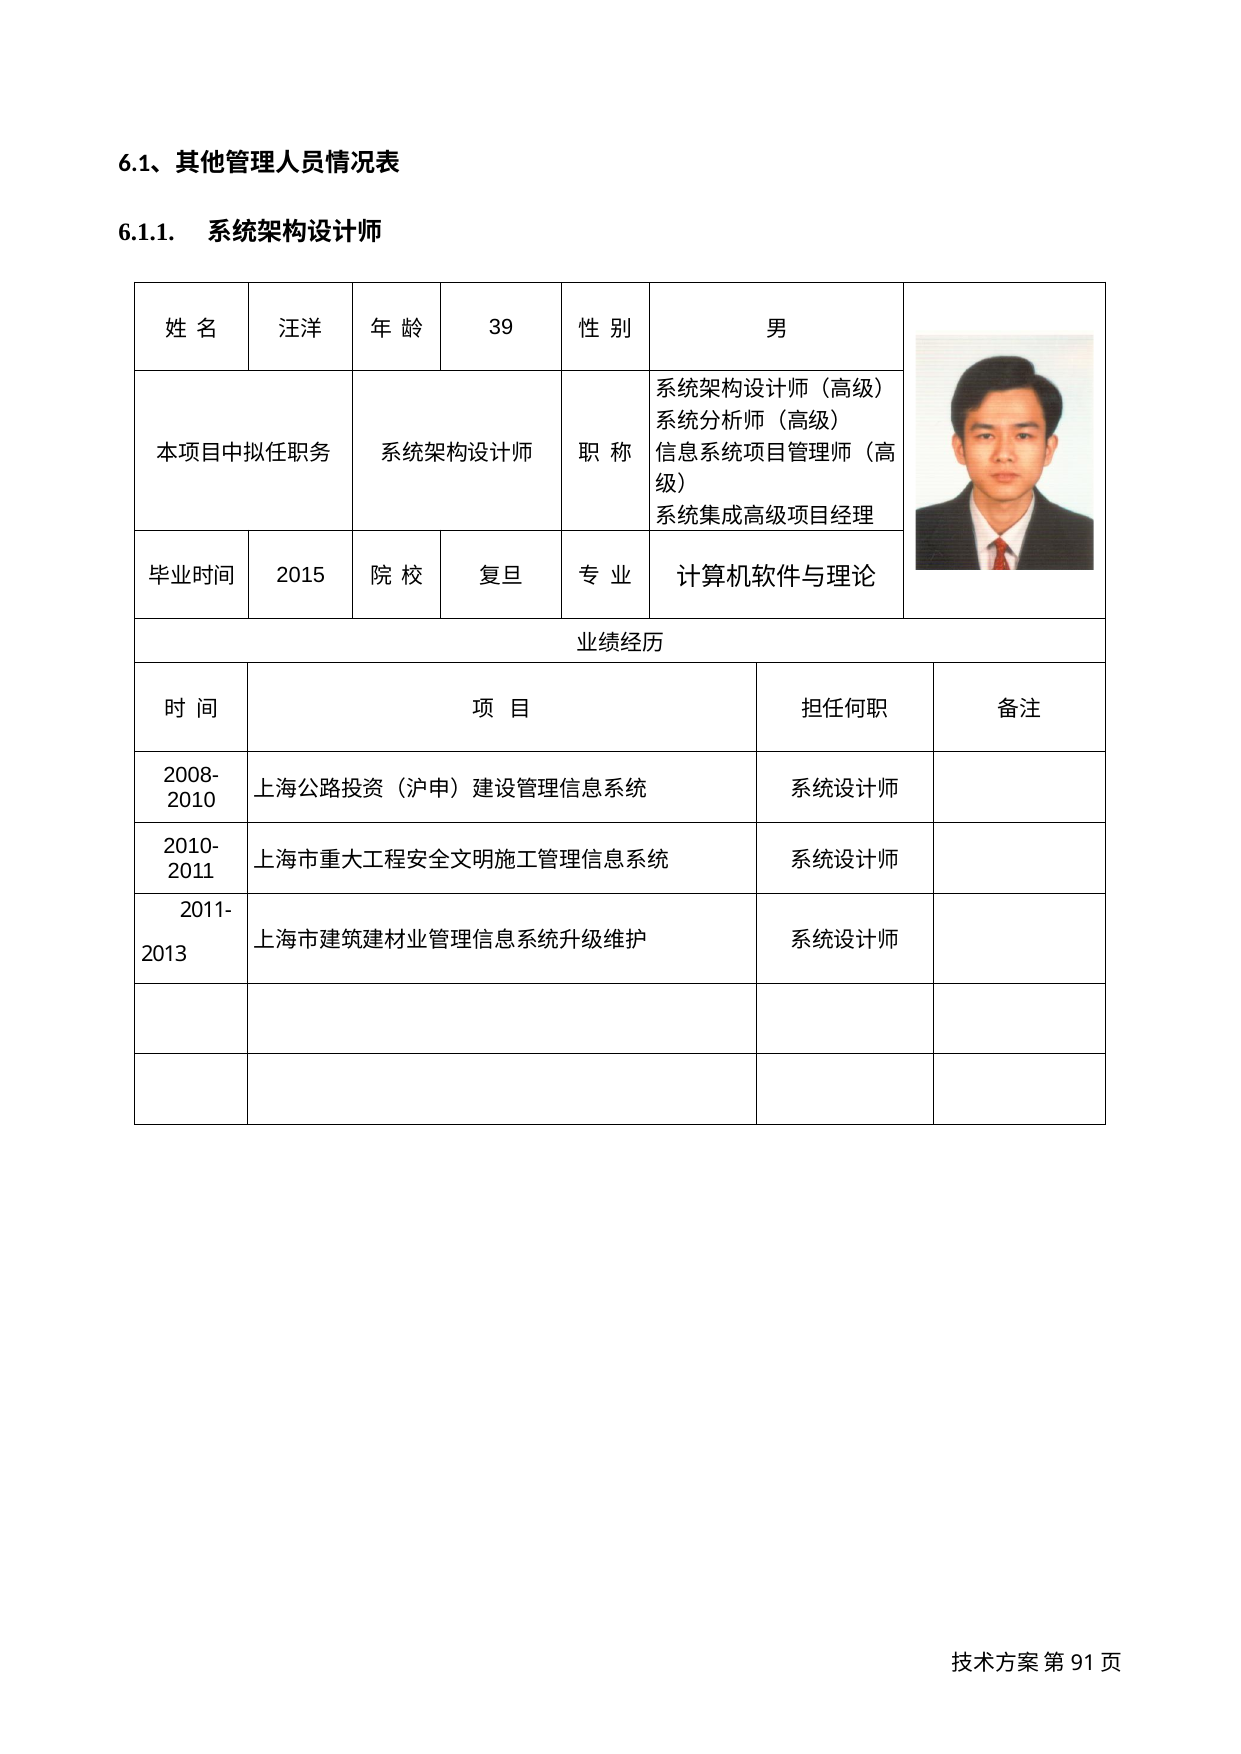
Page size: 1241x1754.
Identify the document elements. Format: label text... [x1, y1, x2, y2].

table_header 年 龄 [353, 283, 440, 370]
table_cell [934, 984, 1105, 1053]
table_cell 2011-2013 [135, 894, 247, 982]
table_cell 2008-2010 [135, 752, 247, 822]
table_cell 系统架构设计师（高级） 系统分析师（高级） 信息系统项目管理师（高级） 系统集成高级项目经理 [650, 371, 903, 529]
table_cell 2015 [249, 531, 352, 618]
table_cell 系统设计师 [757, 752, 933, 822]
table_cell 院 校 [353, 531, 440, 618]
table_cell [934, 752, 1105, 822]
table_cell 职 称 [562, 371, 649, 529]
table_cell 系统设计师 [757, 823, 933, 893]
subtitle 6.1、其他管理人员情况表 [118, 142, 1122, 179]
table_cell [248, 984, 756, 1053]
picture [915, 330, 1094, 570]
table_cell [135, 984, 247, 1053]
table_cell 项 目 [248, 663, 756, 751]
table_cell 计算机软件与理论 [650, 531, 903, 618]
table_cell 专 业 [562, 531, 649, 618]
table_cell [757, 1054, 933, 1124]
table_header 男 [650, 283, 903, 370]
table_cell 系统设计师 [757, 894, 933, 982]
table_header 性 别 [562, 283, 649, 370]
table_cell 上海市重大工程安全文明施工管理信息系统 [248, 823, 756, 893]
table_cell 系统架构设计师 [353, 371, 561, 529]
table_cell [757, 984, 933, 1053]
table_cell [248, 1054, 756, 1124]
table_header 39 [441, 283, 561, 370]
table_cell [135, 1054, 247, 1124]
table_cell 担任何职 [757, 663, 933, 751]
table_cell 本项目中拟任职务 [135, 371, 352, 529]
table_cell 毕业时间 [135, 531, 248, 618]
table_cell 业绩经历 [135, 619, 1105, 662]
table_cell [934, 823, 1105, 893]
table_cell 上海市建筑建材业管理信息系统升级维护 [248, 894, 756, 982]
table_header [904, 283, 1105, 618]
table_cell 上海公路投资（沪申）建设管理信息系统 [248, 752, 756, 822]
table_cell [934, 894, 1105, 982]
table_header 汪洋 [249, 283, 352, 370]
table_cell 备注 [934, 663, 1105, 751]
table_cell 时 间 [135, 663, 247, 751]
table_cell 2010-2011 [135, 823, 247, 893]
table_cell 复旦 [441, 531, 561, 618]
table_cell [934, 1054, 1105, 1124]
table_header 姓 名 [135, 283, 248, 370]
subtitle 系统架构设计师 [118, 196, 1122, 263]
